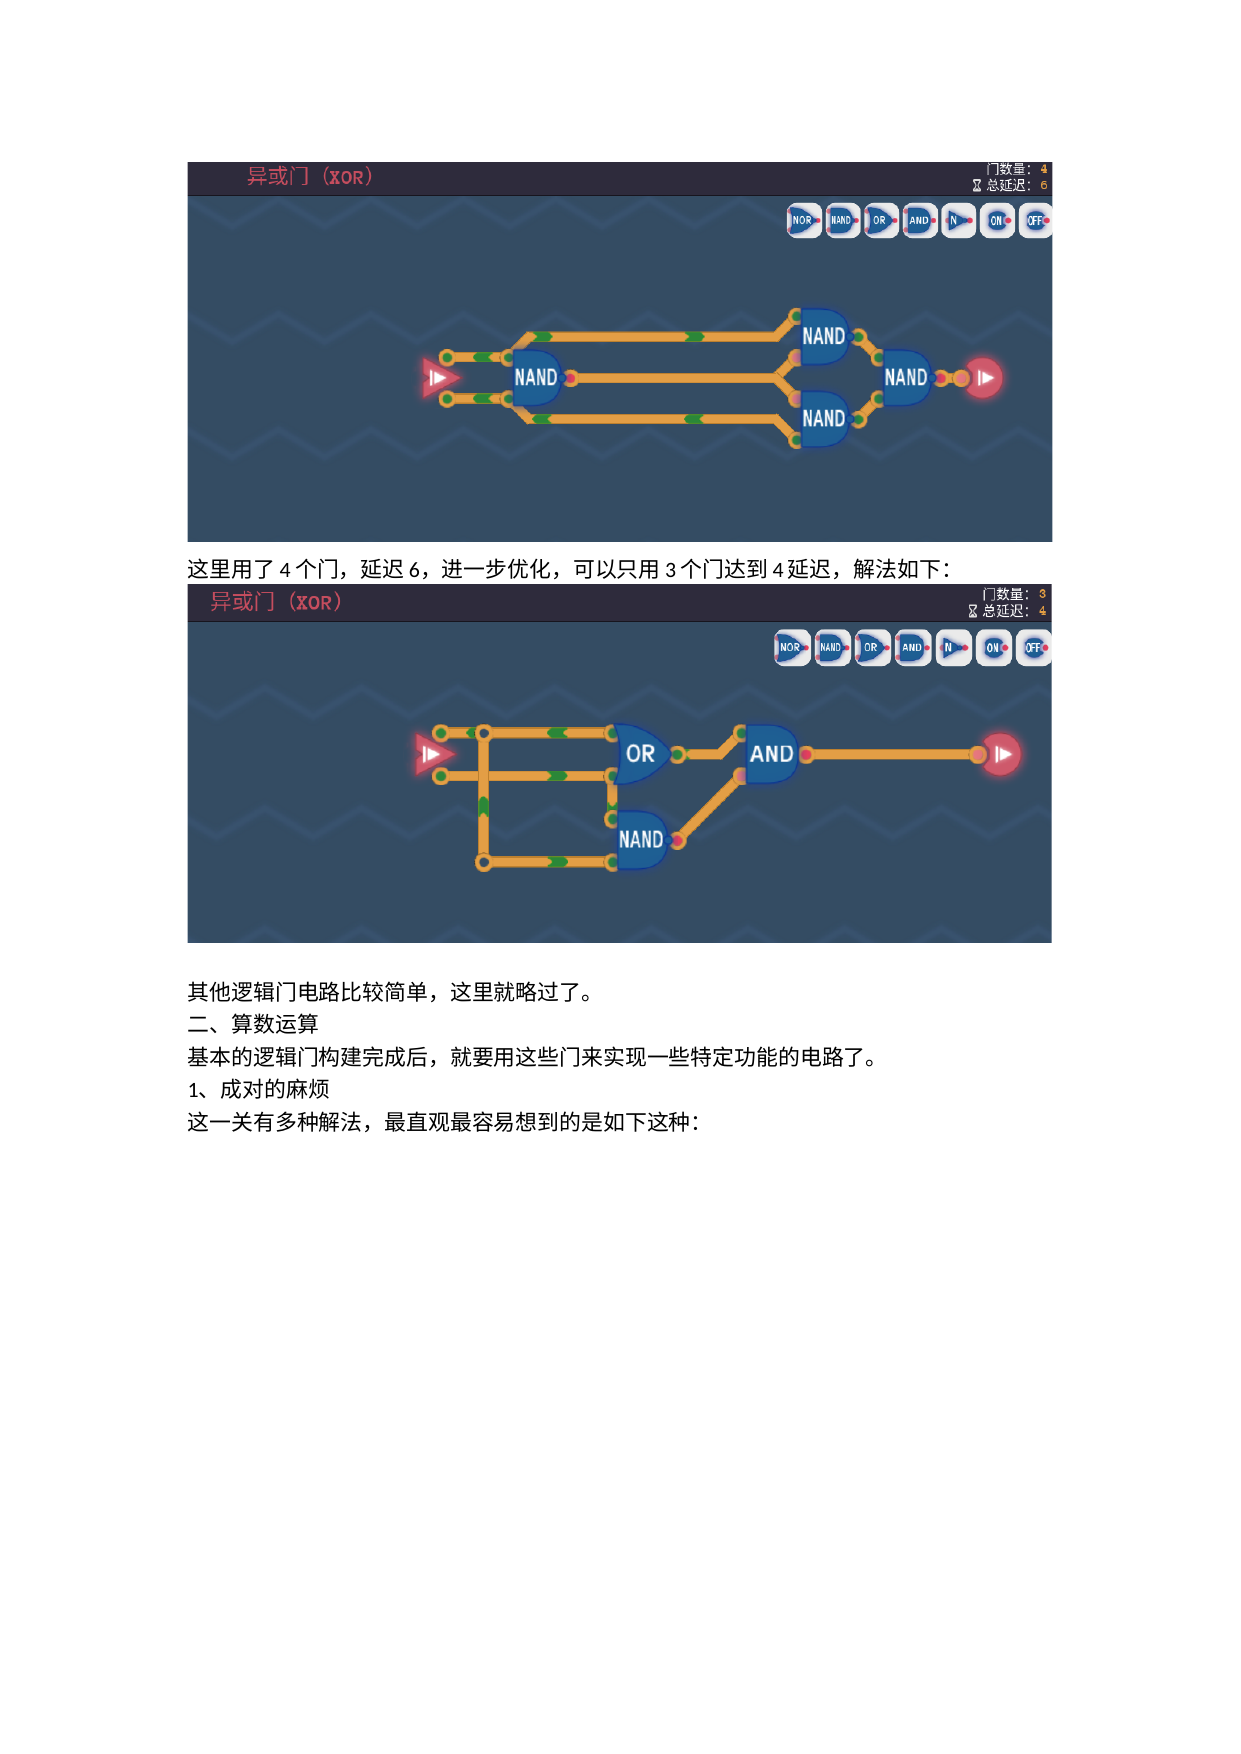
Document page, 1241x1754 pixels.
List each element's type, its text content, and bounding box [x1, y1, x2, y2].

list 成对的麻烦 [187, 1072, 1053, 1104]
list 基本的逻辑门构建完成后，就要用这些门来实现一些特定功能的电路了。 [187, 1039, 1053, 1072]
list 算数运算 [187, 1007, 1053, 1039]
picture [187, 584, 1052, 943]
list 这一关有多种解法，最直观最容易想到的是如下这种： [187, 1104, 1053, 1137]
picture [187, 162, 1053, 542]
list 其他逻辑门电路比较简单，这里就略过了。 [187, 974, 1053, 1007]
list 这里用了4个门，延迟6，进一步优化，可以只用3个门达到4延迟，解法如下： [187, 552, 1053, 584]
